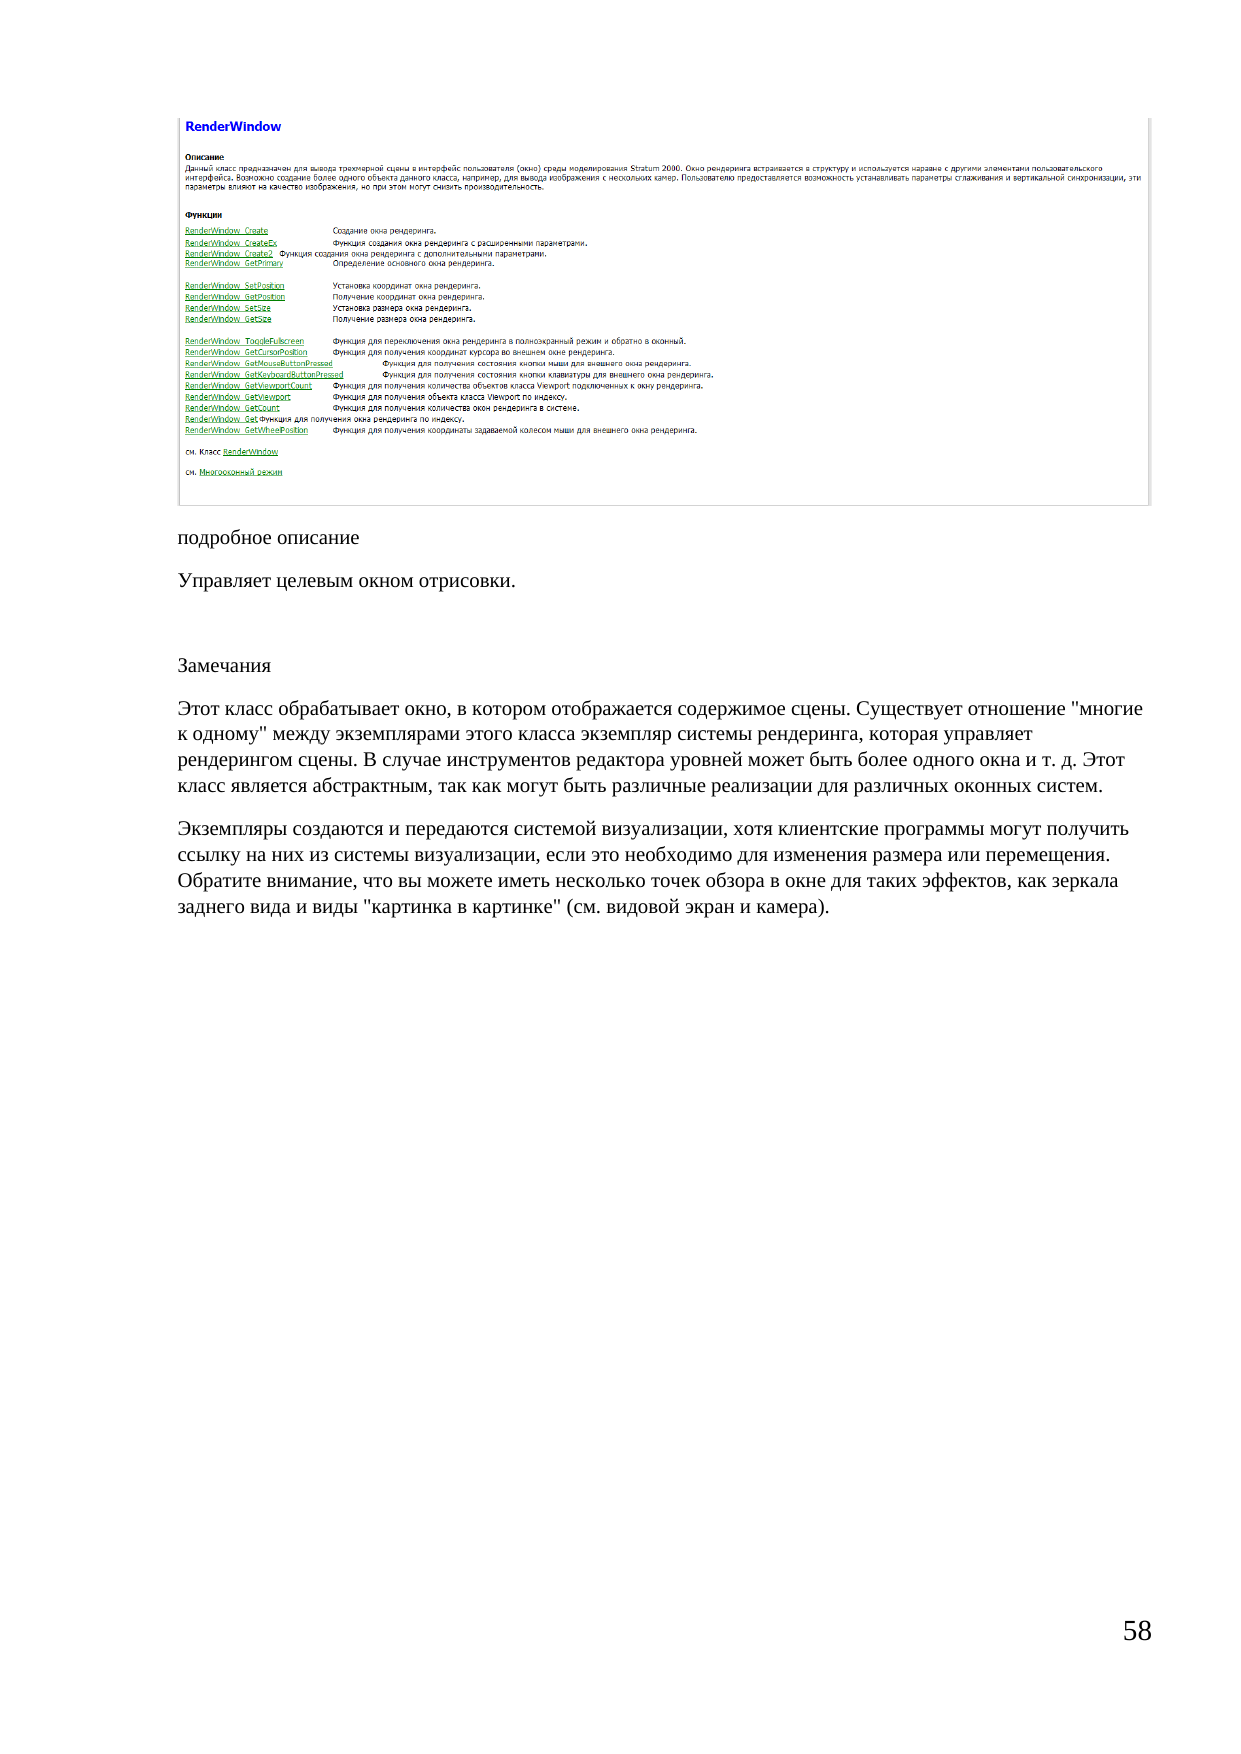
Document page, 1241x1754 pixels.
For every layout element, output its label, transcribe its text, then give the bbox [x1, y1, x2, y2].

text Замечания [177, 653, 1152, 677]
text Этот класс обрабатывает окно, в котором отображается содержимое сцены. Существует отношение "многие к одному" между экземплярами этого класса экземпляр системы рендеринга, которая управляет рендерингом сцены. В случае инструментов редактора уровней может быть более одного окна и т. д. Этот класс является абстрактным, так как могут быть различные реализации для различных оконных систем. [177, 695, 1152, 797]
text Экземпляры создаются и передаются системой визуализации, хотя клиентские программы могут получить ссылку на них из системы визуализации, если это необходимо для изменения размера или перемещения. Обратите внимание, что вы можете иметь несколько точек обзора в окне для таких эффектов, как зеркала заднего вида и виды "картинка в картинке" (см. видовой экран и камера). [177, 816, 1152, 918]
picture [177, 118, 1152, 506]
text подробное описание [177, 525, 1152, 549]
text Управляет целевым окном отрисовки. [177, 568, 1152, 592]
